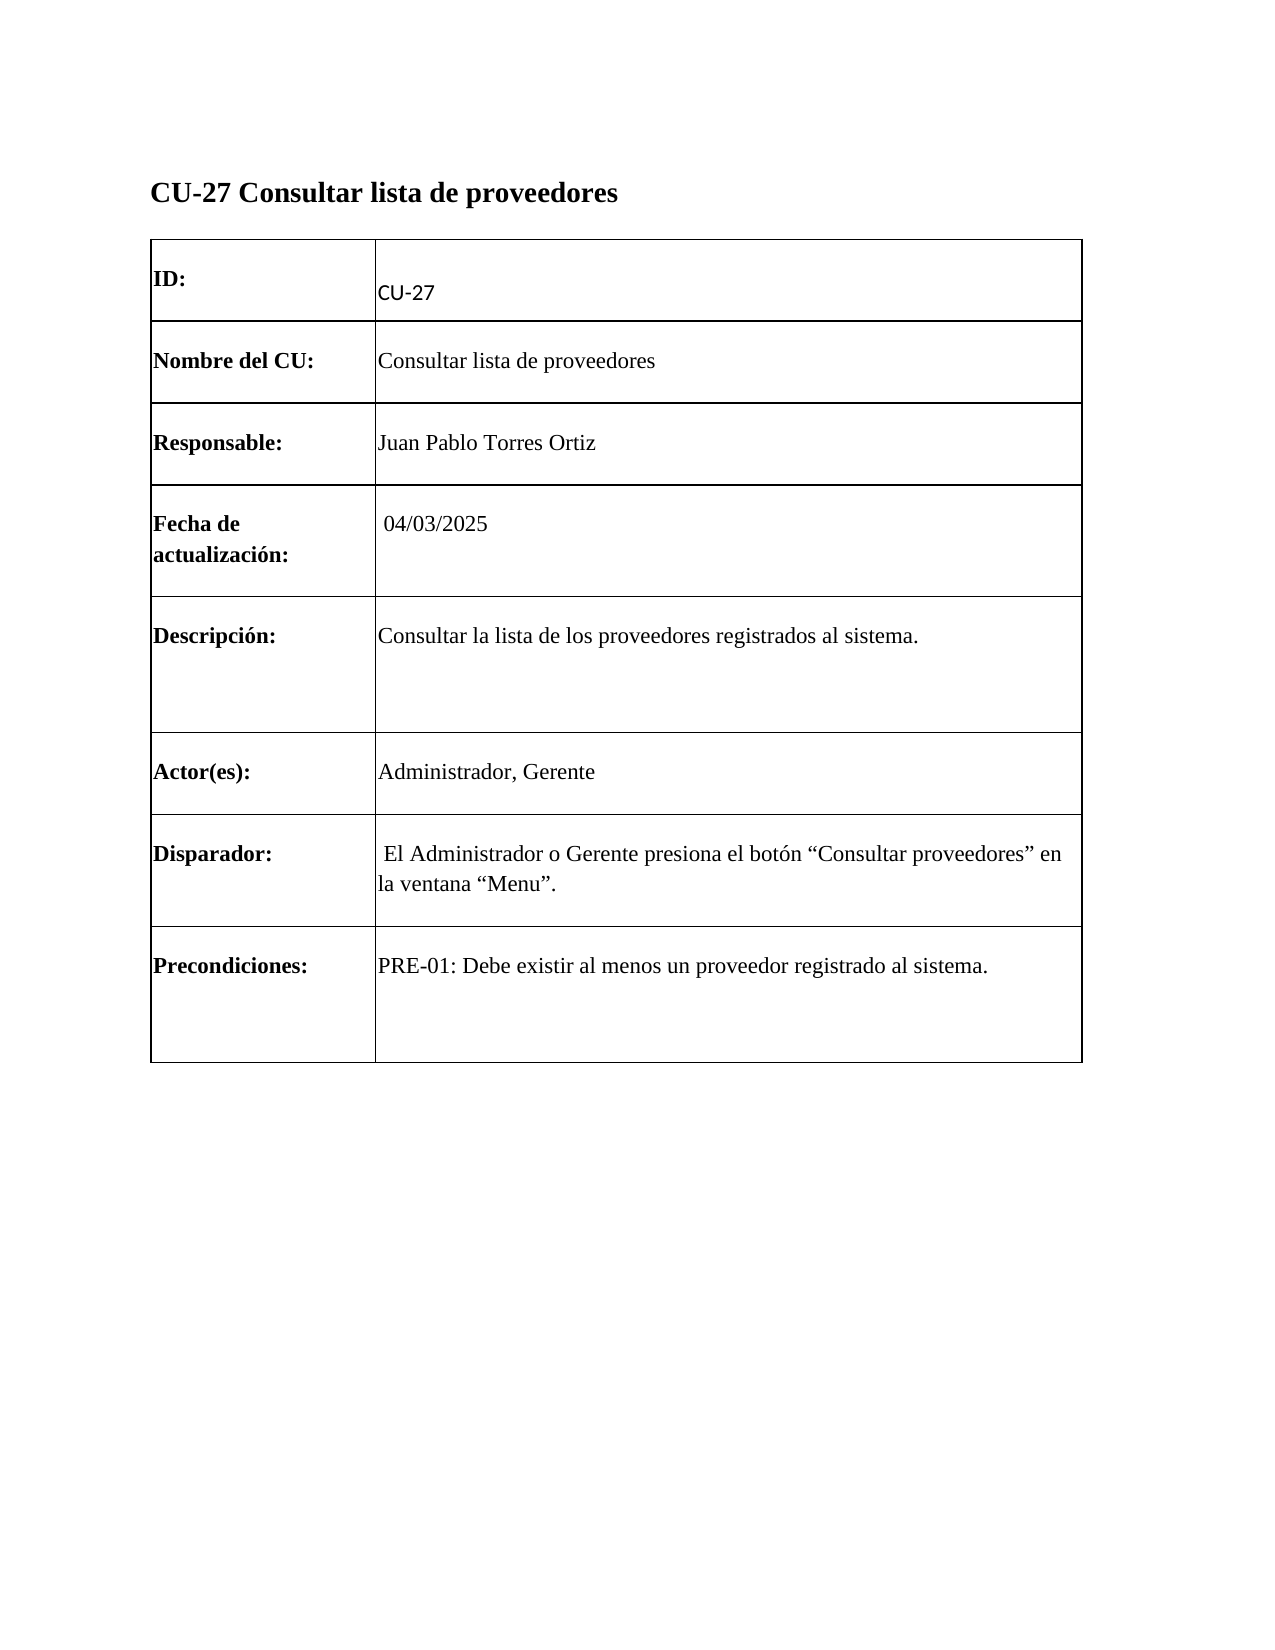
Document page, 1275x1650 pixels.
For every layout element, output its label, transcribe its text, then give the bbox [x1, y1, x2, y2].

subtitle CU-27 Consultar lista de proveedores [150, 175, 1125, 208]
